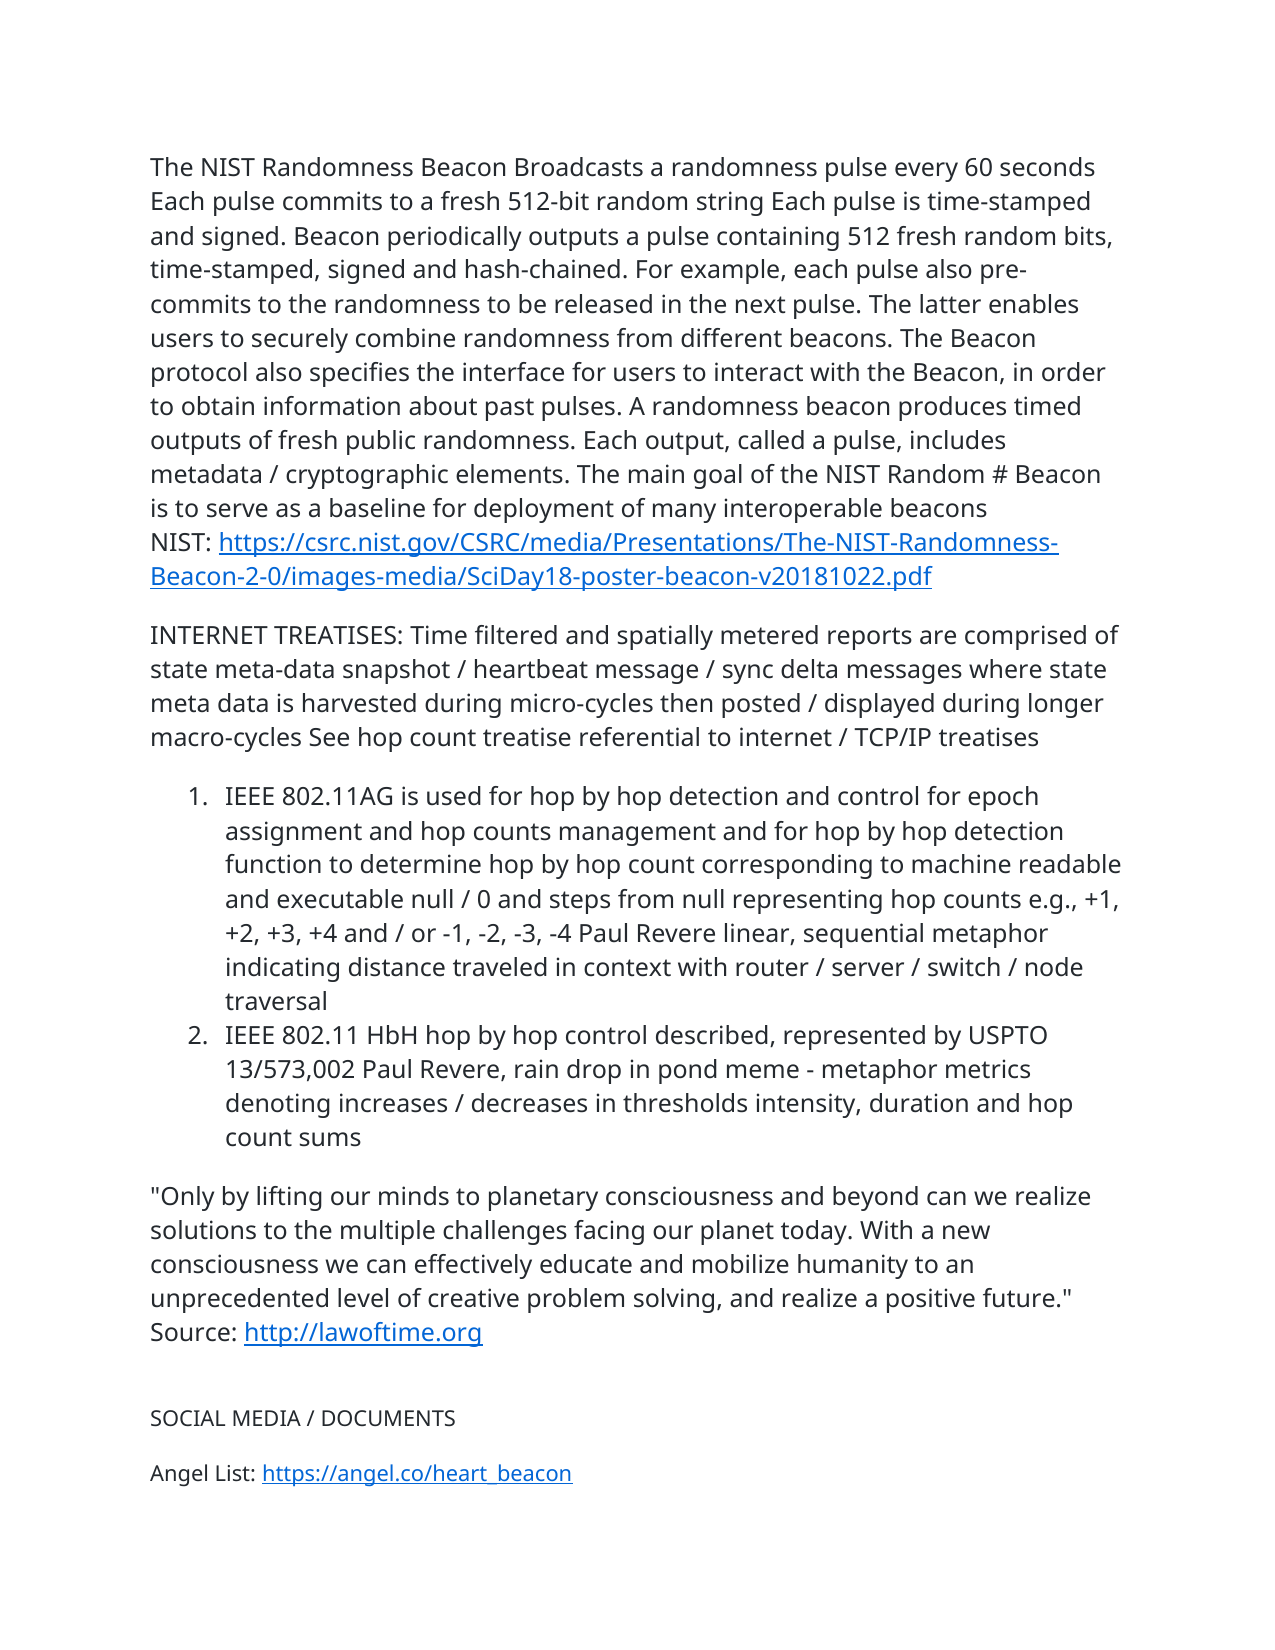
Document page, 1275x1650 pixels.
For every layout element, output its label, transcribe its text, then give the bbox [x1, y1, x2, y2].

text INTERNET TREATISES: Time filtered and spatially metered reports are comprised of state meta-data snapshot / heartbeat message / sync delta messages where state meta data is harvested during micro-cycles then posted / displayed during longer macro-cycles See hop count treatise referential to internet / TCP/IP treatises [150, 618, 1125, 754]
list IEEE 802.11AG is used for hop by hop detection and control for epoch assignment and hop counts management and for hop by hop detection function to determine hop by hop count corresponding to machine readable and executable null / 0 and steps from null representing hop counts e.g., +1, +2, +3, +4 and / or -1, -2, -3, -4 Paul Revere linear, sequential metaphor indicating distance traveled in context with router / server / switch / node traversal [187, 779, 1125, 1017]
text "Only by lifting our minds to planetary consciousness and beyond can we realize solutions to the multiple challenges facing our planet today. With a new consciousness we can effectively educate and mobilize humanity to an unprecedented level of creative problem solving, and realize a positive future." Source: http://lawoftime.org [150, 1179, 1125, 1349]
text The NIST Randomness Beacon Broadcasts a randomness pulse every 60 seconds Each pulse commits to a fresh 512-bit random string Each pulse is time-stamped and signed. Beacon periodically outputs a pulse containing 512 fresh random bits, time-stamped, signed and hash-chained. For example, each pulse also pre-commits to the randomness to be released in the next pulse. The latter enables users to securely combine randomness from different beacons. The Beacon protocol also specifies the interface for users to interact with the Beacon, in order to obtain information about past pulses. A randomness beacon produces timed outputs of fresh public randomness. Each output, called a pulse, includes metadata / cryptographic elements. The main goal of the NIST Random # Beacon is to serve as a baseline for deployment of many interoperable beacons NIST: https://csrc.nist.gov/CSRC/media/Presentations/The-NIST-Randomness-Beacon-2-0/images-media/SciDay18-poster-beacon-v20181022.pdf [150, 150, 1125, 593]
text SOCIAL MEDIA / DOCUMENTS [150, 1403, 1125, 1433]
list IEEE 802.11 HbH hop by hop control described, represented by USPTO 13/573,002 Paul Revere, rain drop in pond meme - metaphor metrics denoting increases / decreases in thresholds intensity, duration and hop count sums [187, 1017, 1125, 1154]
text Angel List: https://angel.co/heart_beacon [150, 1458, 1125, 1487]
